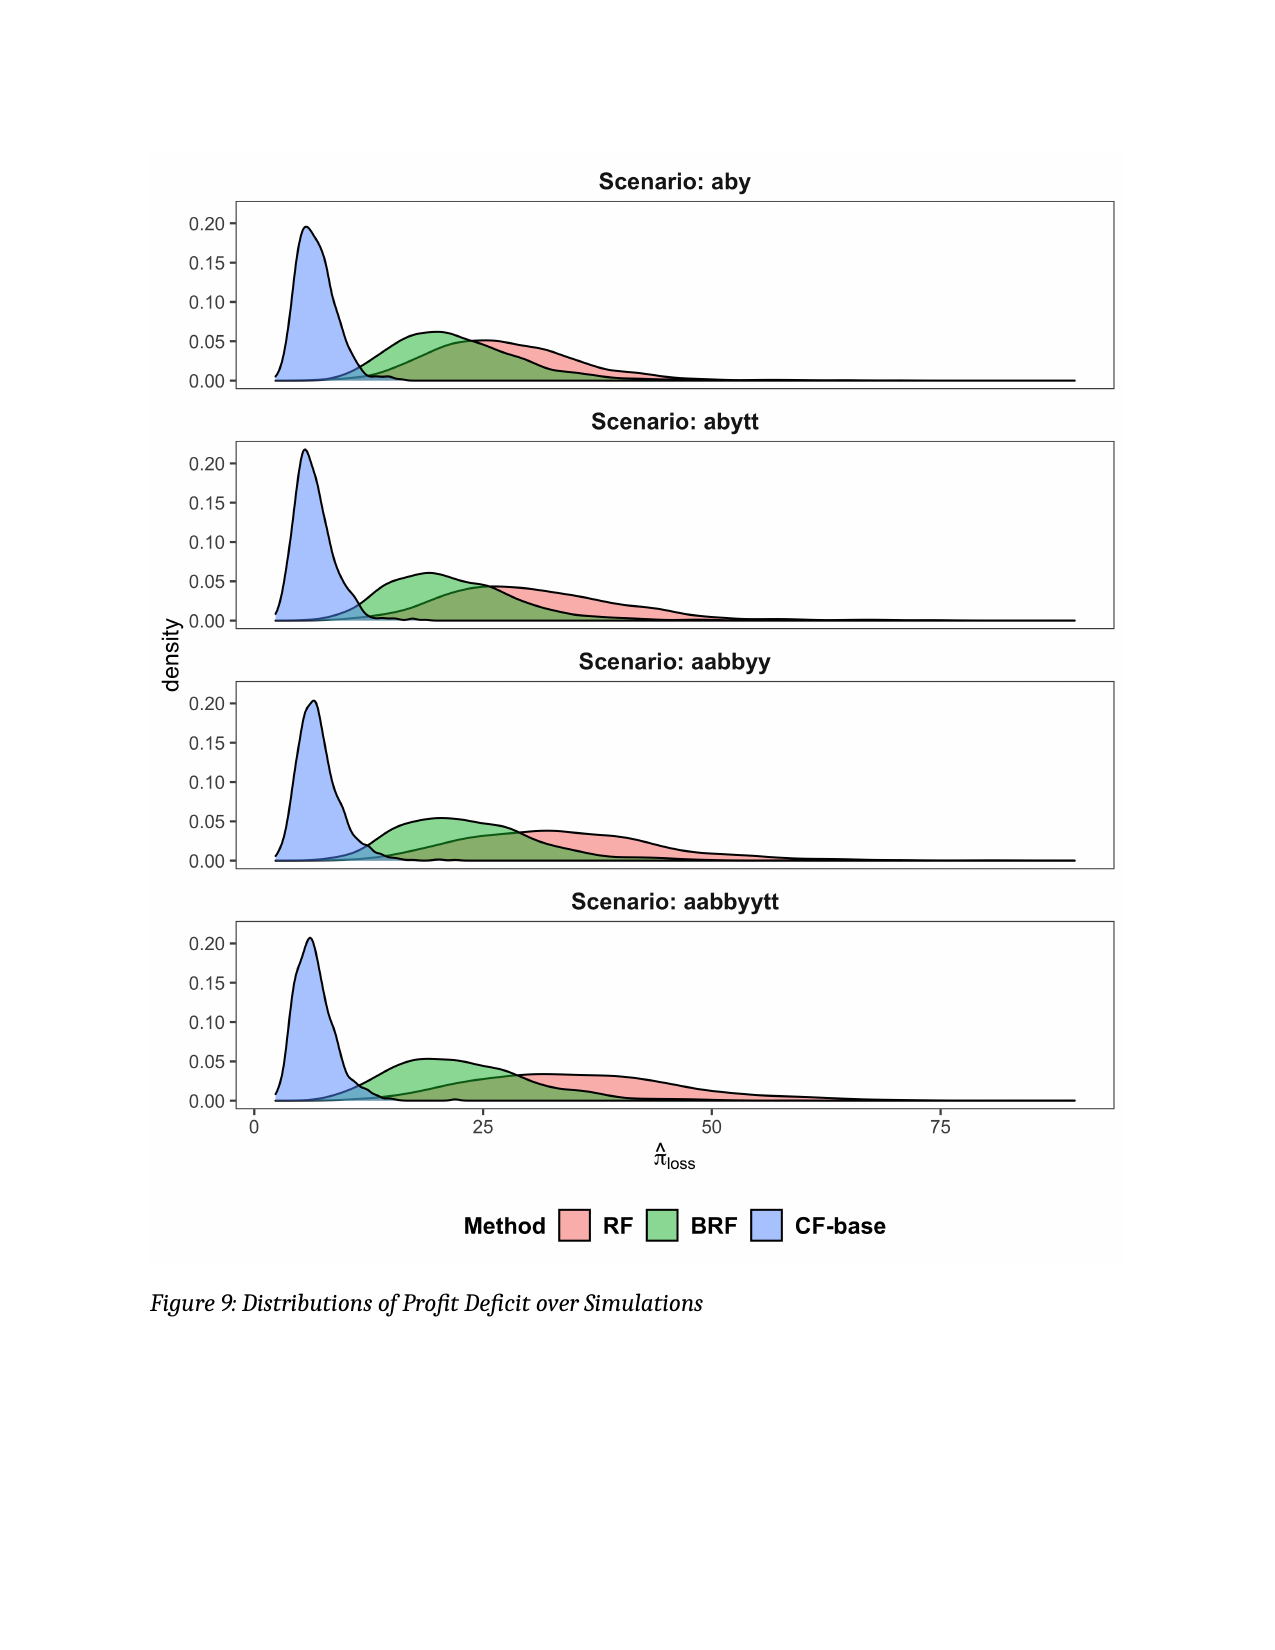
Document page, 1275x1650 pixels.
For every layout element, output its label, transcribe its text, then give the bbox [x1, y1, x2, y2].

text Figure 9: Distributions of Profit Deficit over Simulations [150, 1289, 1125, 1318]
picture [150, 150, 1125, 1265]
